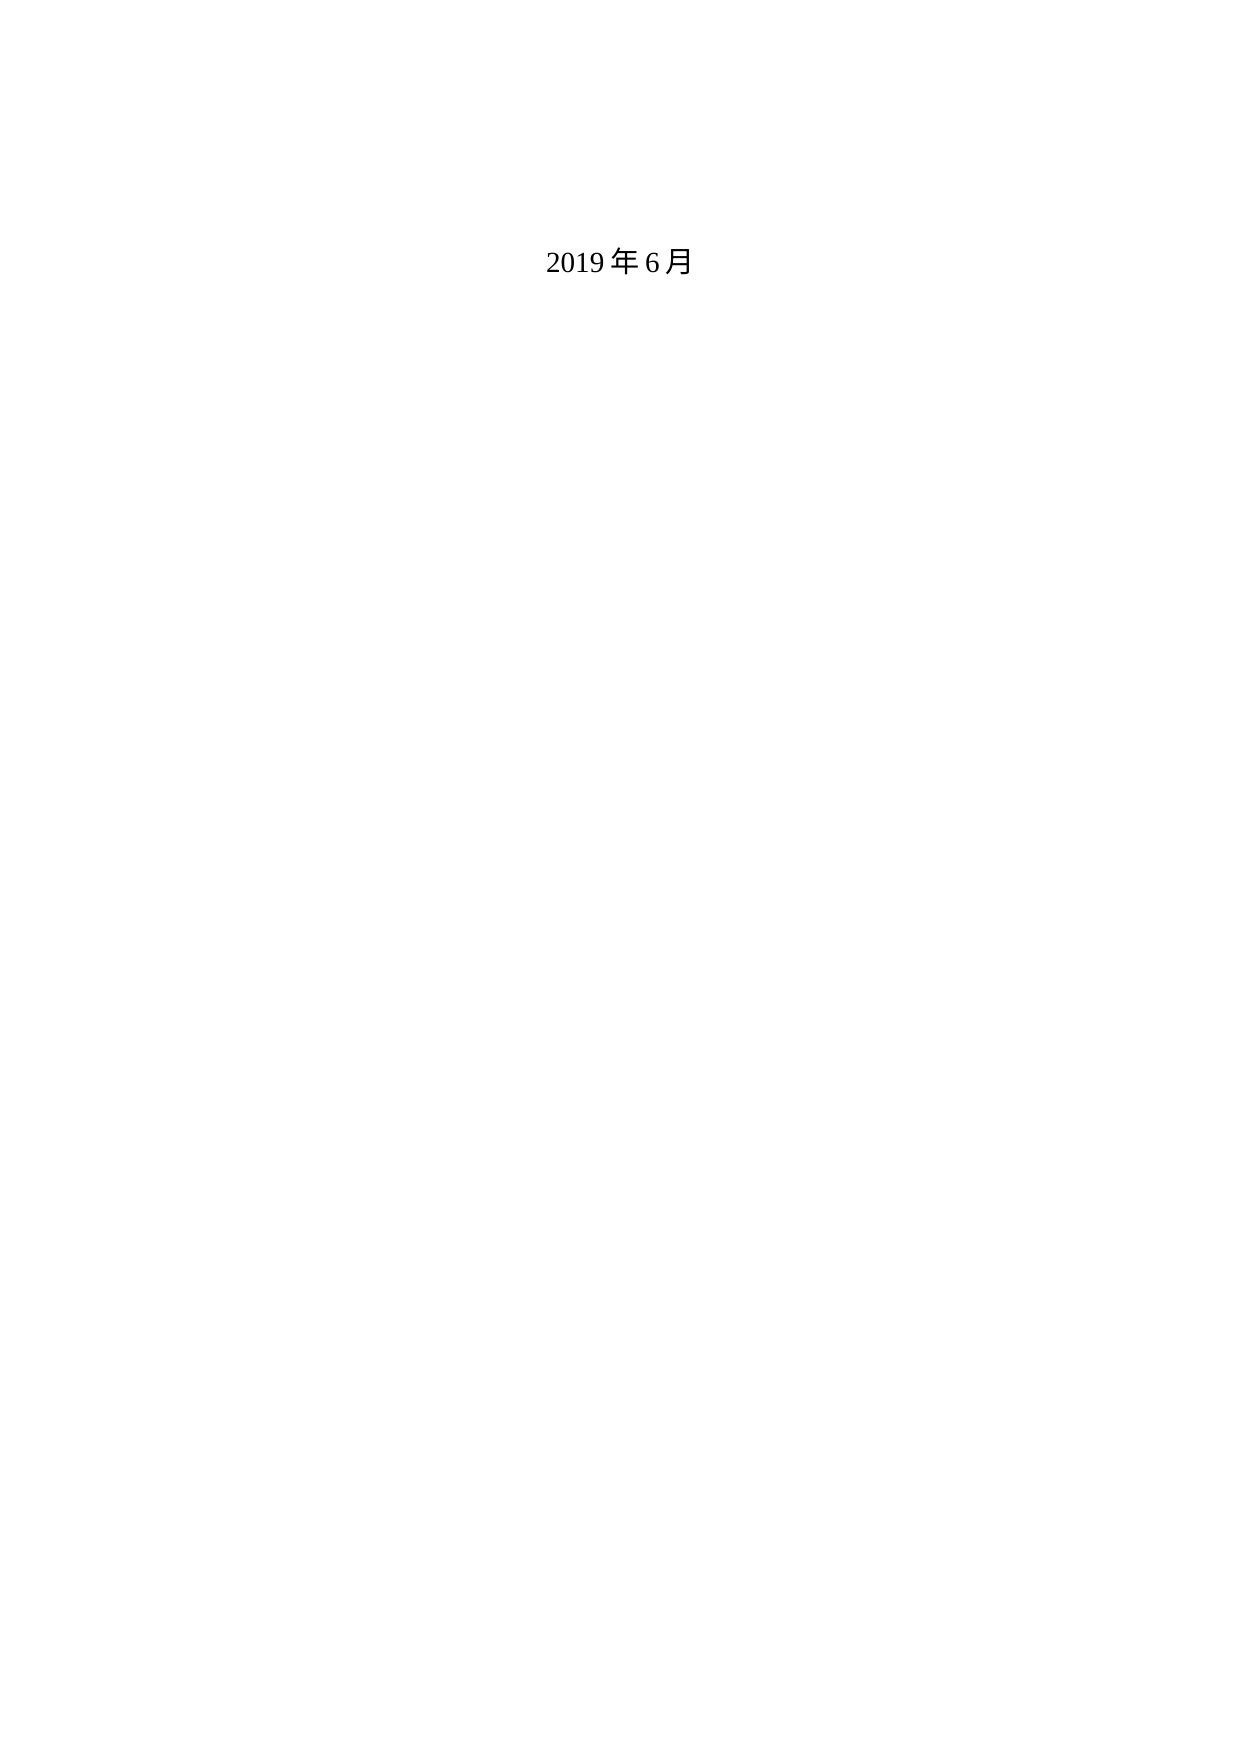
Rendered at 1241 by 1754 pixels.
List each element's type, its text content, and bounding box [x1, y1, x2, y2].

text 2019年6月 [187, 227, 1053, 292]
